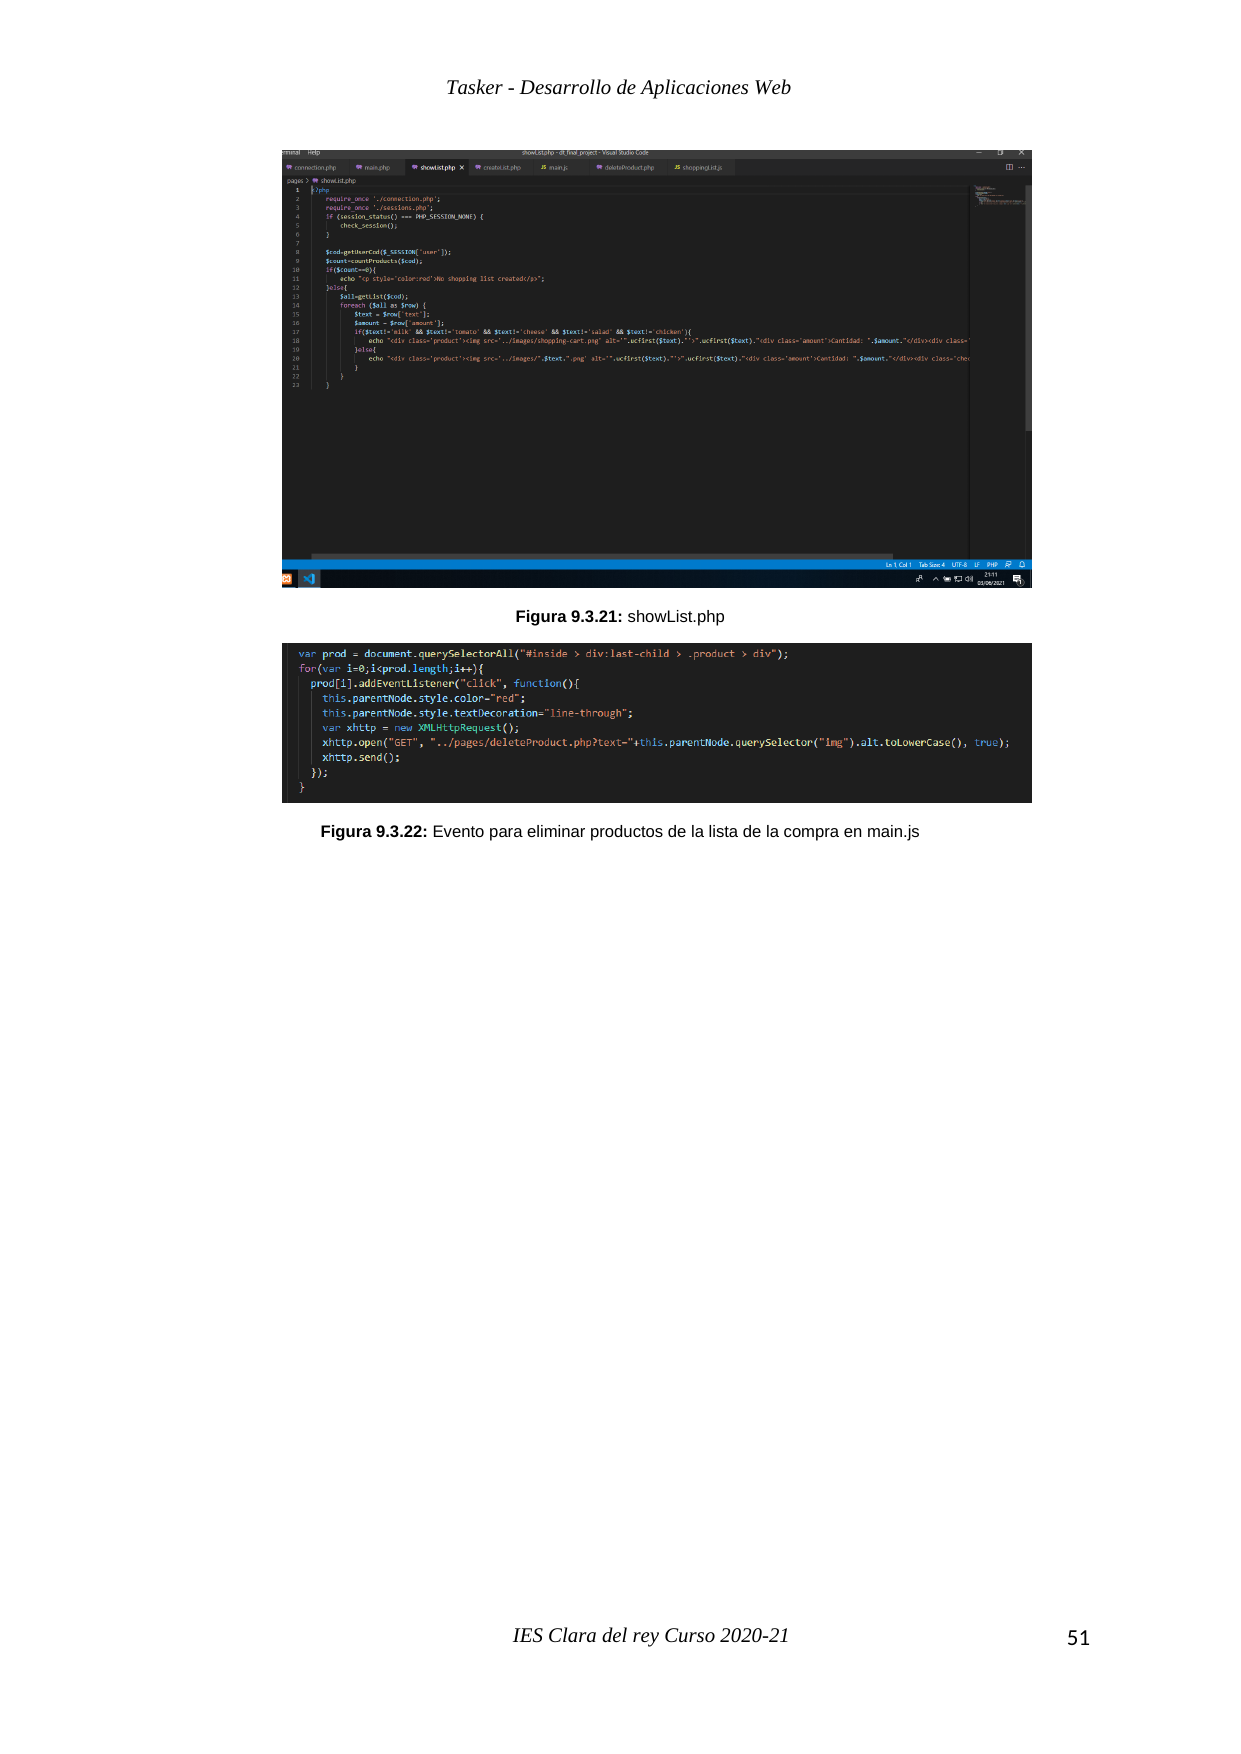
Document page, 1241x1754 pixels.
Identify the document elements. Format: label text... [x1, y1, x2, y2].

text Figura 9.3.21: showList.php [150, 606, 1090, 626]
text Figura 9.3.22: Evento para eliminar productos de la lista de la compra en main.js [150, 822, 1090, 841]
